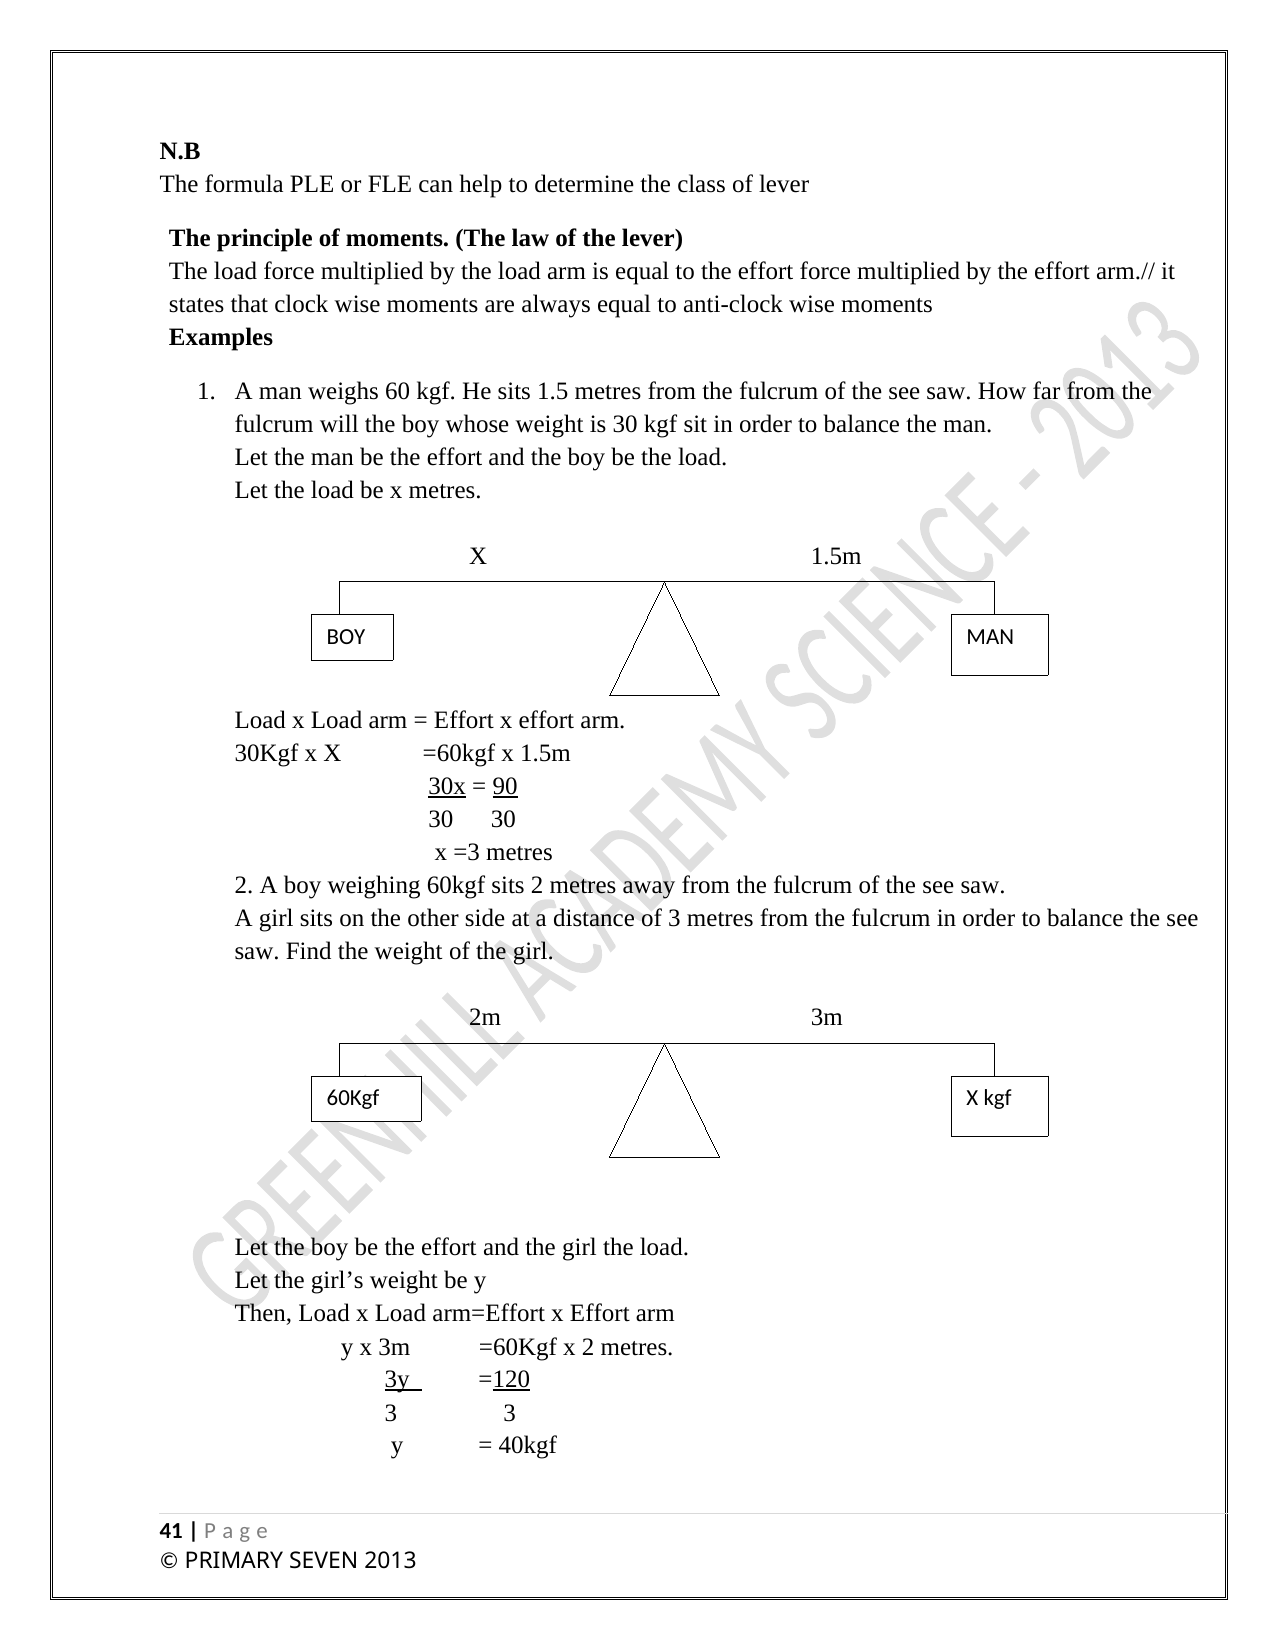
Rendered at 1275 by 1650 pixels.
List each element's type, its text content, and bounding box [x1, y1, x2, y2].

list X 1.5m [234, 541, 1225, 570]
text N.B The formula PLE or FLE can help to determine the class of lever [159, 103, 1225, 198]
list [234, 1199, 1225, 1459]
text The principle of moments. (The law of the lever) The load force multiplied by the load arm is equal to the effort force multiplied by the effort arm.// it states that clock wise moments are always equal to anti-clock wise moments Examples [169, 223, 1225, 351]
list A man weighs 60 kgf. He sits 1.5 metres from the fulcrum of the see saw. How far from the fulcrum will the boy whose weight is 30 kgf sit in order to balance the man. Let the man be the effort and the boy be the load. Let the load be x metres. [197, 376, 1225, 504]
list Load x Load arm = Effort x effort arm. 30Kgf x X =60kgf x 1.5m 30x = 90 30 30 x =3 metres 2. A boy weighing 60kgf sits 2 metres away from the fulcrum of the see saw. A girl sits on the other side at a distance of 3 metres from the fulcrum in order to balance the see saw. Find the weight of the girl. [234, 705, 1225, 965]
list 2m 3m [234, 1002, 1225, 1031]
